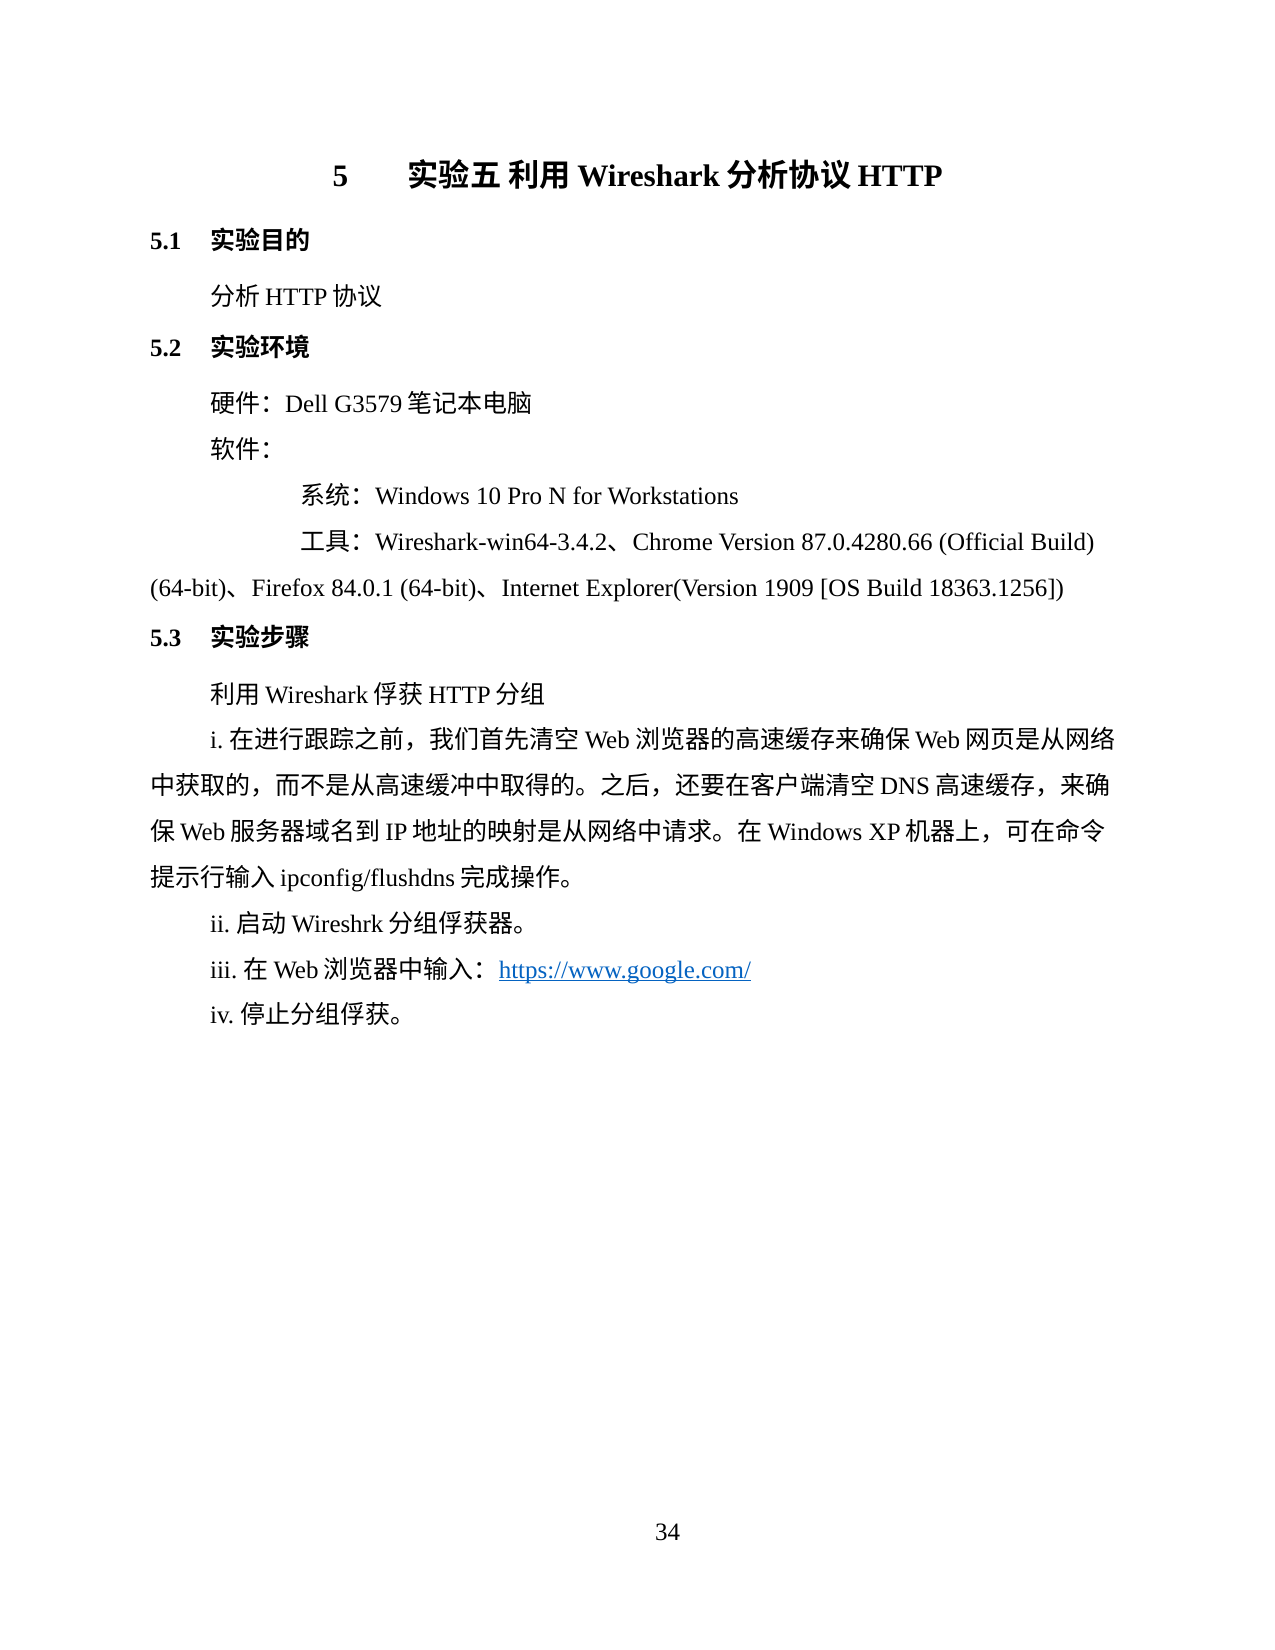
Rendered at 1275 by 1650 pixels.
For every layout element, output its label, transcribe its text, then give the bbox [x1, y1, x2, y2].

text 硬件：Dell G3579笔记本电脑 [150, 376, 1125, 422]
subtitle 实验五 利用Wireshark分析协议HTTP [150, 150, 1125, 195]
subtitle 实验目的 [150, 220, 1125, 256]
text 软件： [150, 422, 1125, 468]
text 工具：Wireshark-win64-3.4.2、Chrome Version 87.0.4280.66 (Official Build) (64-bit)、Firefox 84.0.1 (64-bit)、Internet Explorer(Version 1909 [OS Build 18363.1256]) [150, 513, 1125, 605]
text 分析HTTP协议 [150, 269, 1125, 315]
text ii. 启动Wireshrk分组俘获器。 [150, 896, 1125, 941]
subtitle 实验步骤 [150, 618, 1125, 654]
text 系统：Windows 10 Pro N for Workstations [150, 468, 1125, 513]
text iii. 在Web浏览器中输入：https://www.google.com/ [150, 941, 1125, 987]
subtitle 实验环境 [150, 327, 1125, 363]
text i. 在进行跟踪之前，我们首先清空Web浏览器的高速缓存来确保Web网页是从网络中获取的，而不是从高速缓冲中取得的。之后，还要在客户端清空DNS高速缓存，来确保Web服务器域名到IP地址的映射是从网络中请求。在Windows XP机器上，可在命令提示行输入ipconfig/flushdns完成操作。 [150, 712, 1125, 896]
text iv. 停止分组俘获。 [150, 987, 1125, 1033]
text 利用Wireshark俘获HTTP分组 [150, 666, 1125, 712]
